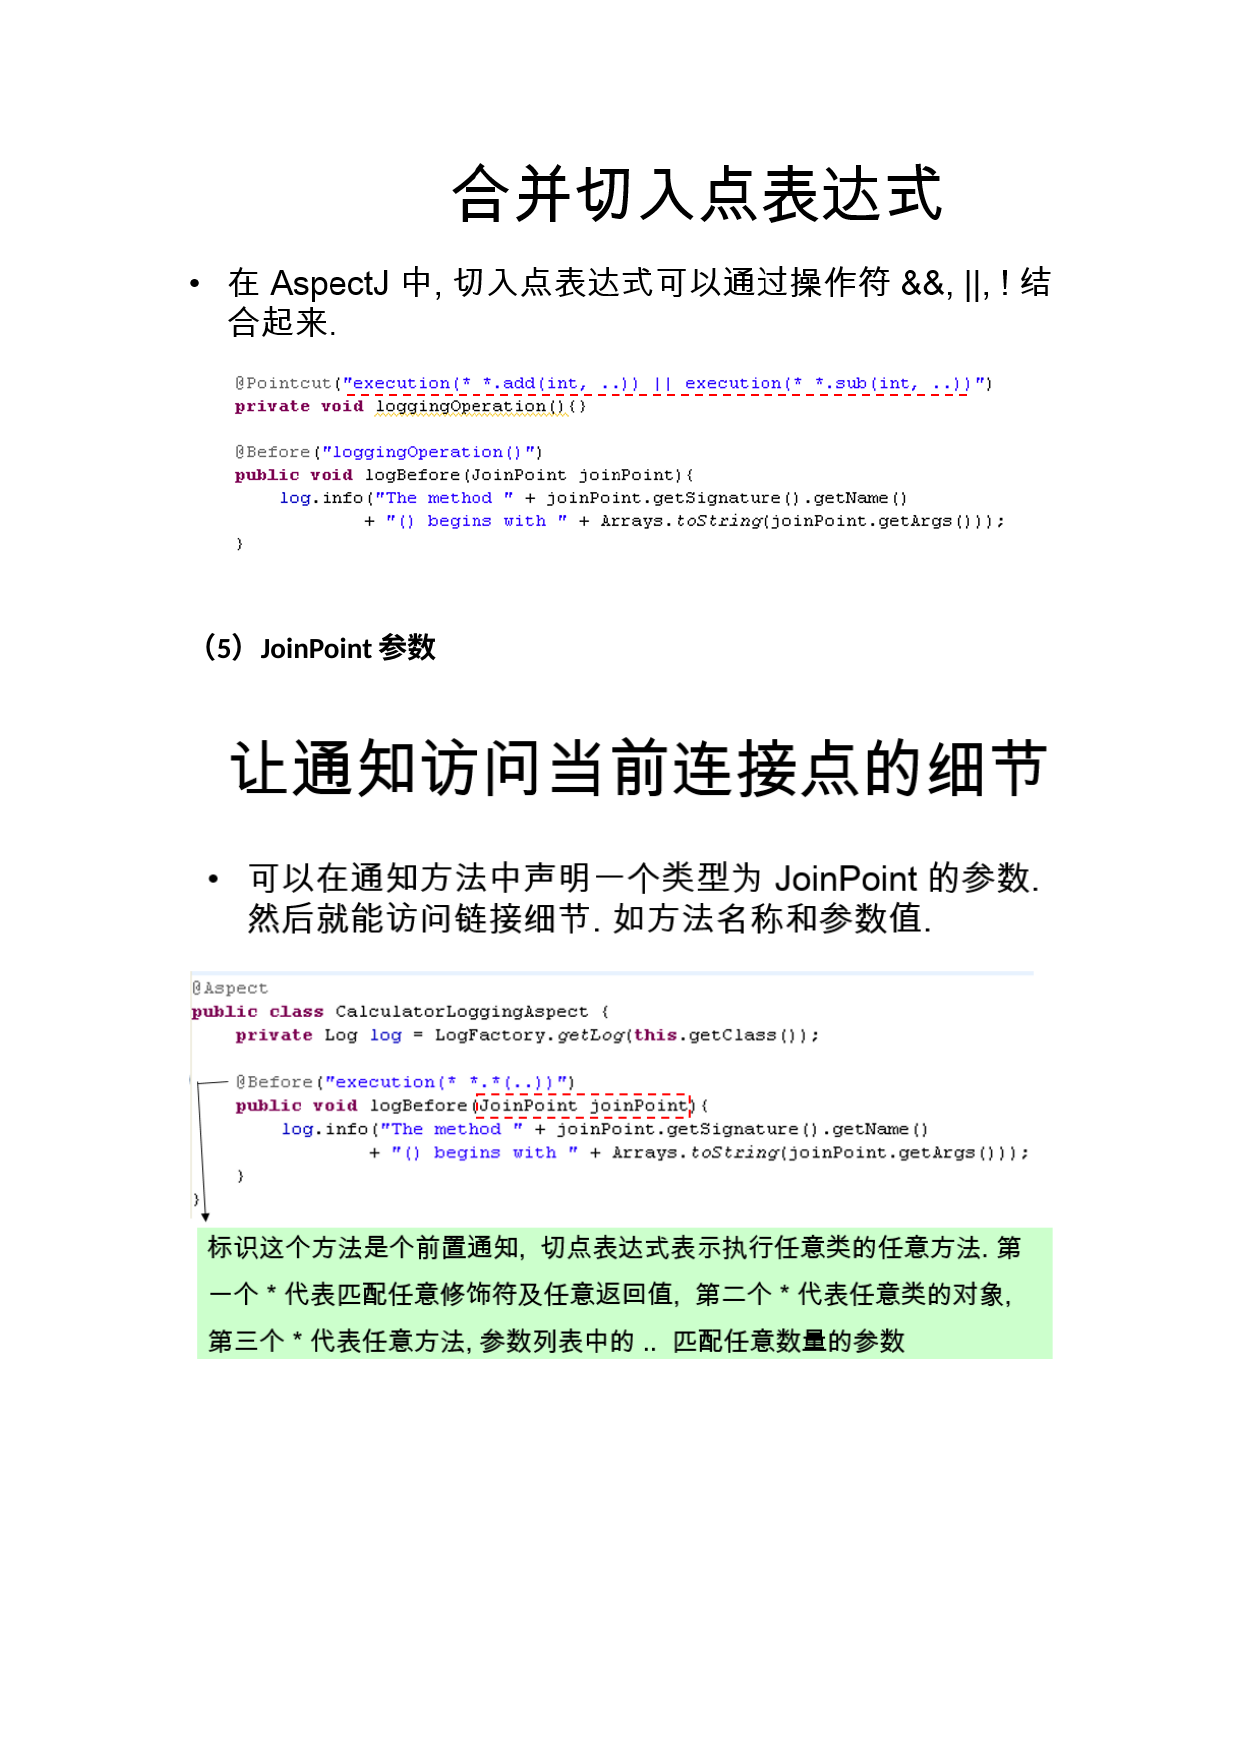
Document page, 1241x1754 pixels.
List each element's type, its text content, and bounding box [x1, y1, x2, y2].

picture [187, 732, 1053, 1359]
picture [187, 162, 1053, 554]
subtitle （5）JoinPoint参数 [187, 614, 1053, 679]
